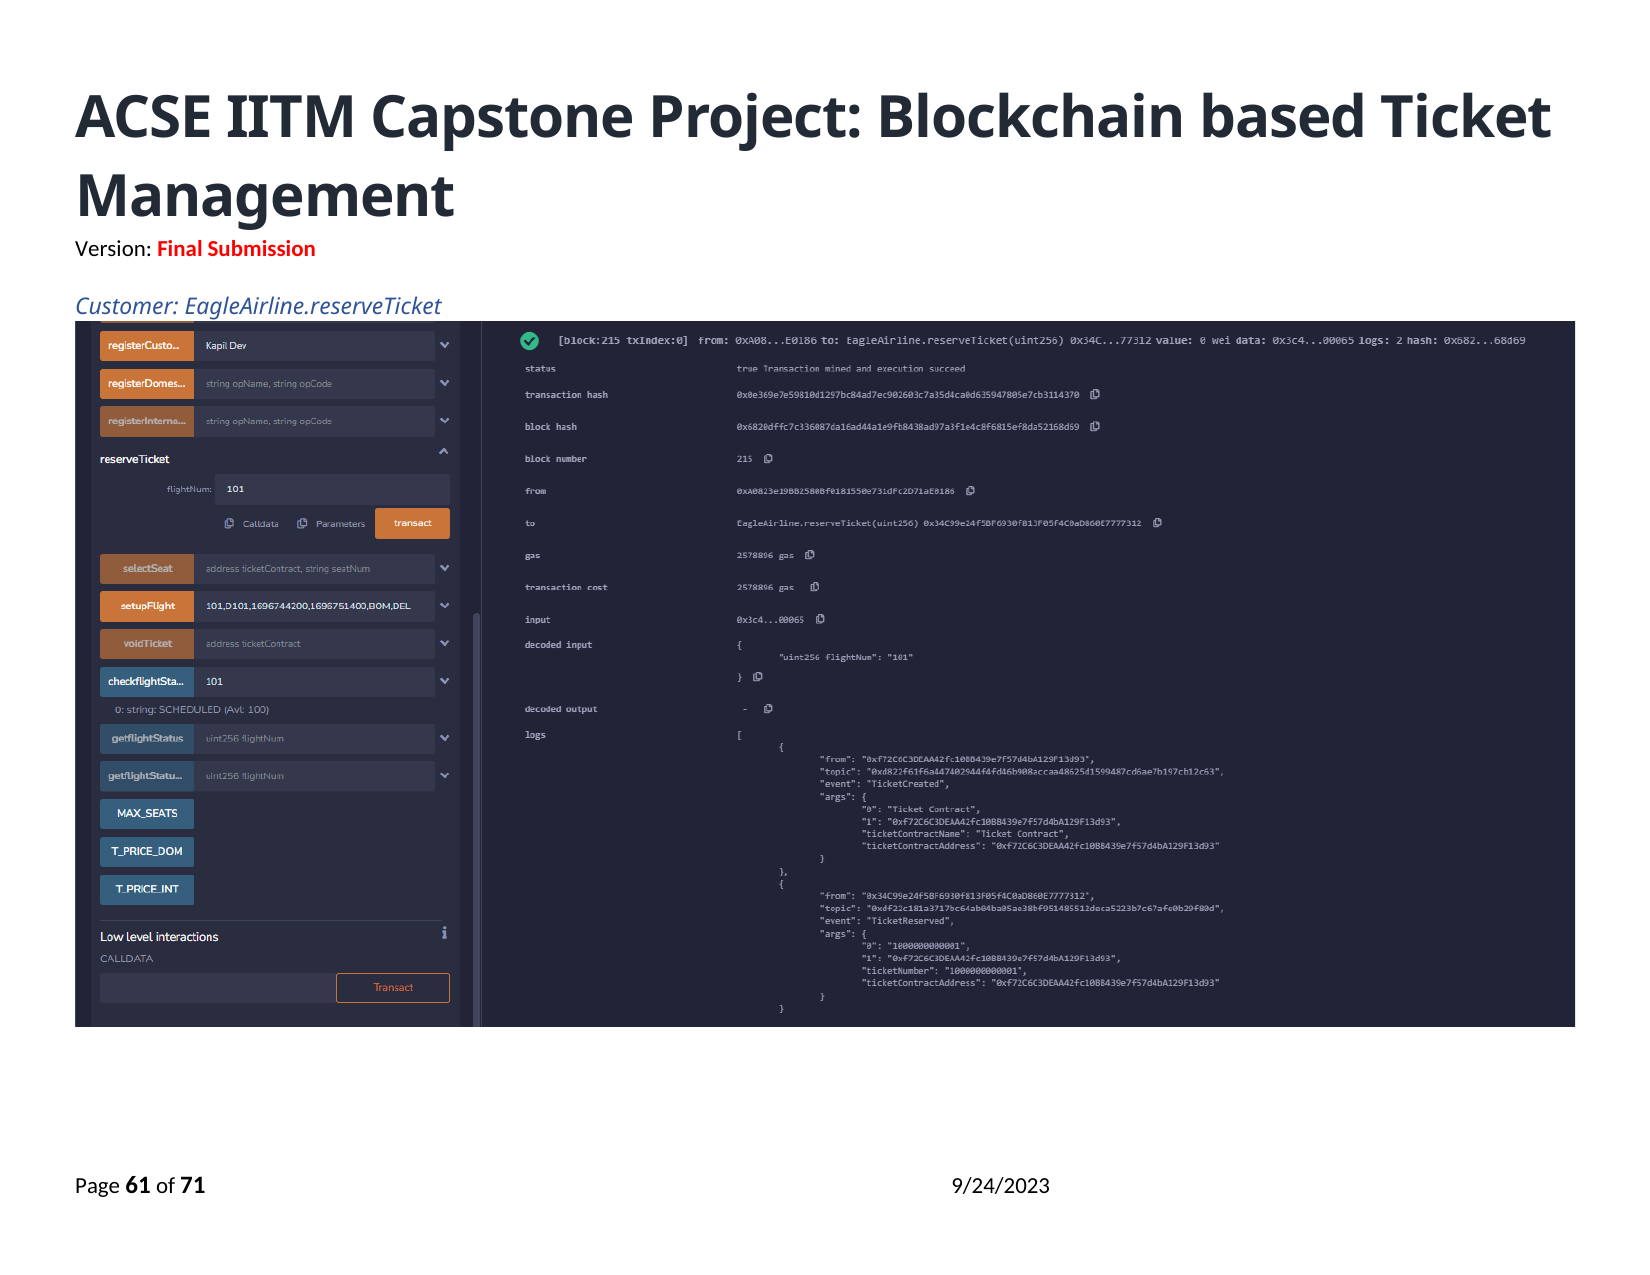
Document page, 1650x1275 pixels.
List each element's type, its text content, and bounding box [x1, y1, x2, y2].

picture [75, 321, 1575, 1027]
subtitle Customer: EagleAirline.reserveTicket [75, 290, 1575, 321]
